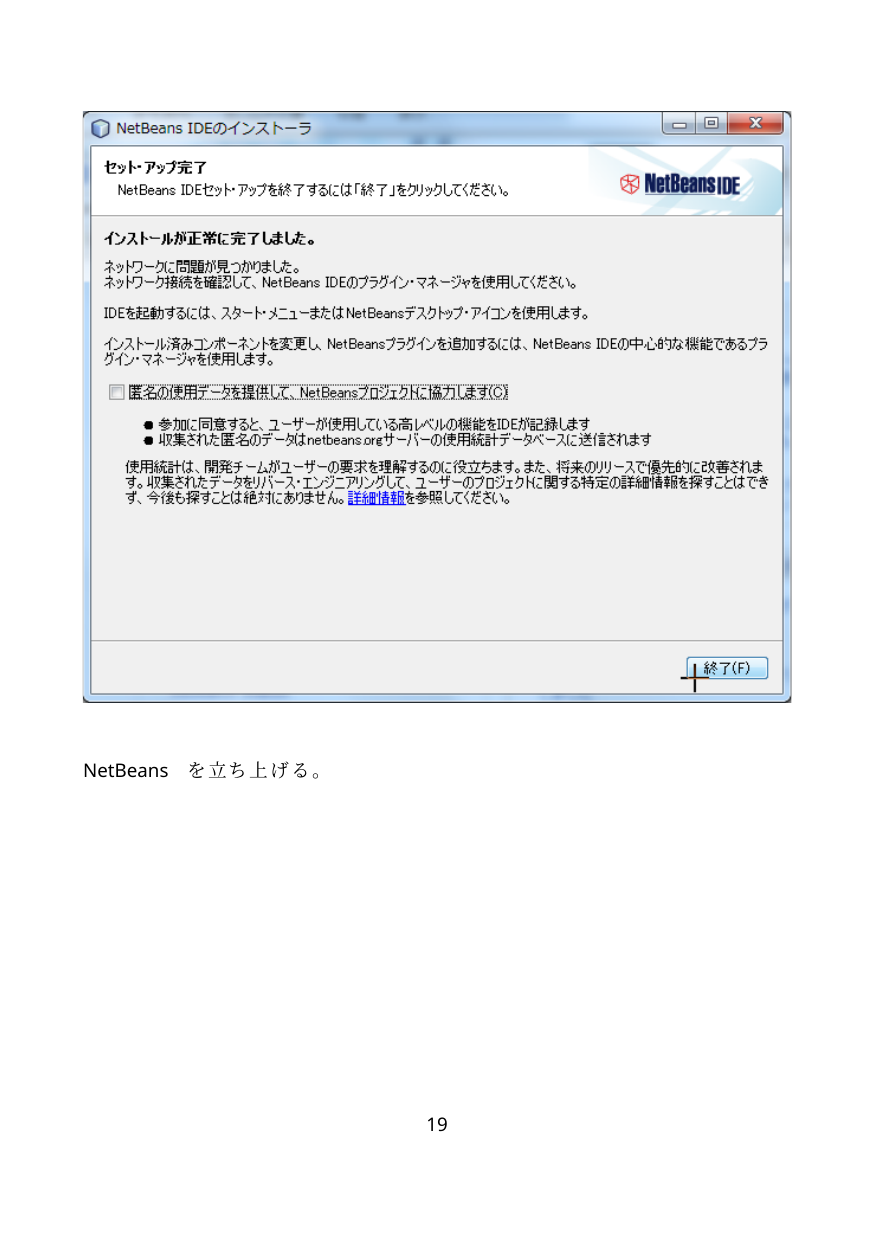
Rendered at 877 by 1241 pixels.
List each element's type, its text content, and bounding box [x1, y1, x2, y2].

picture [82, 111, 792, 703]
text NetBeansを立ち上げる。 [83, 753, 791, 785]
